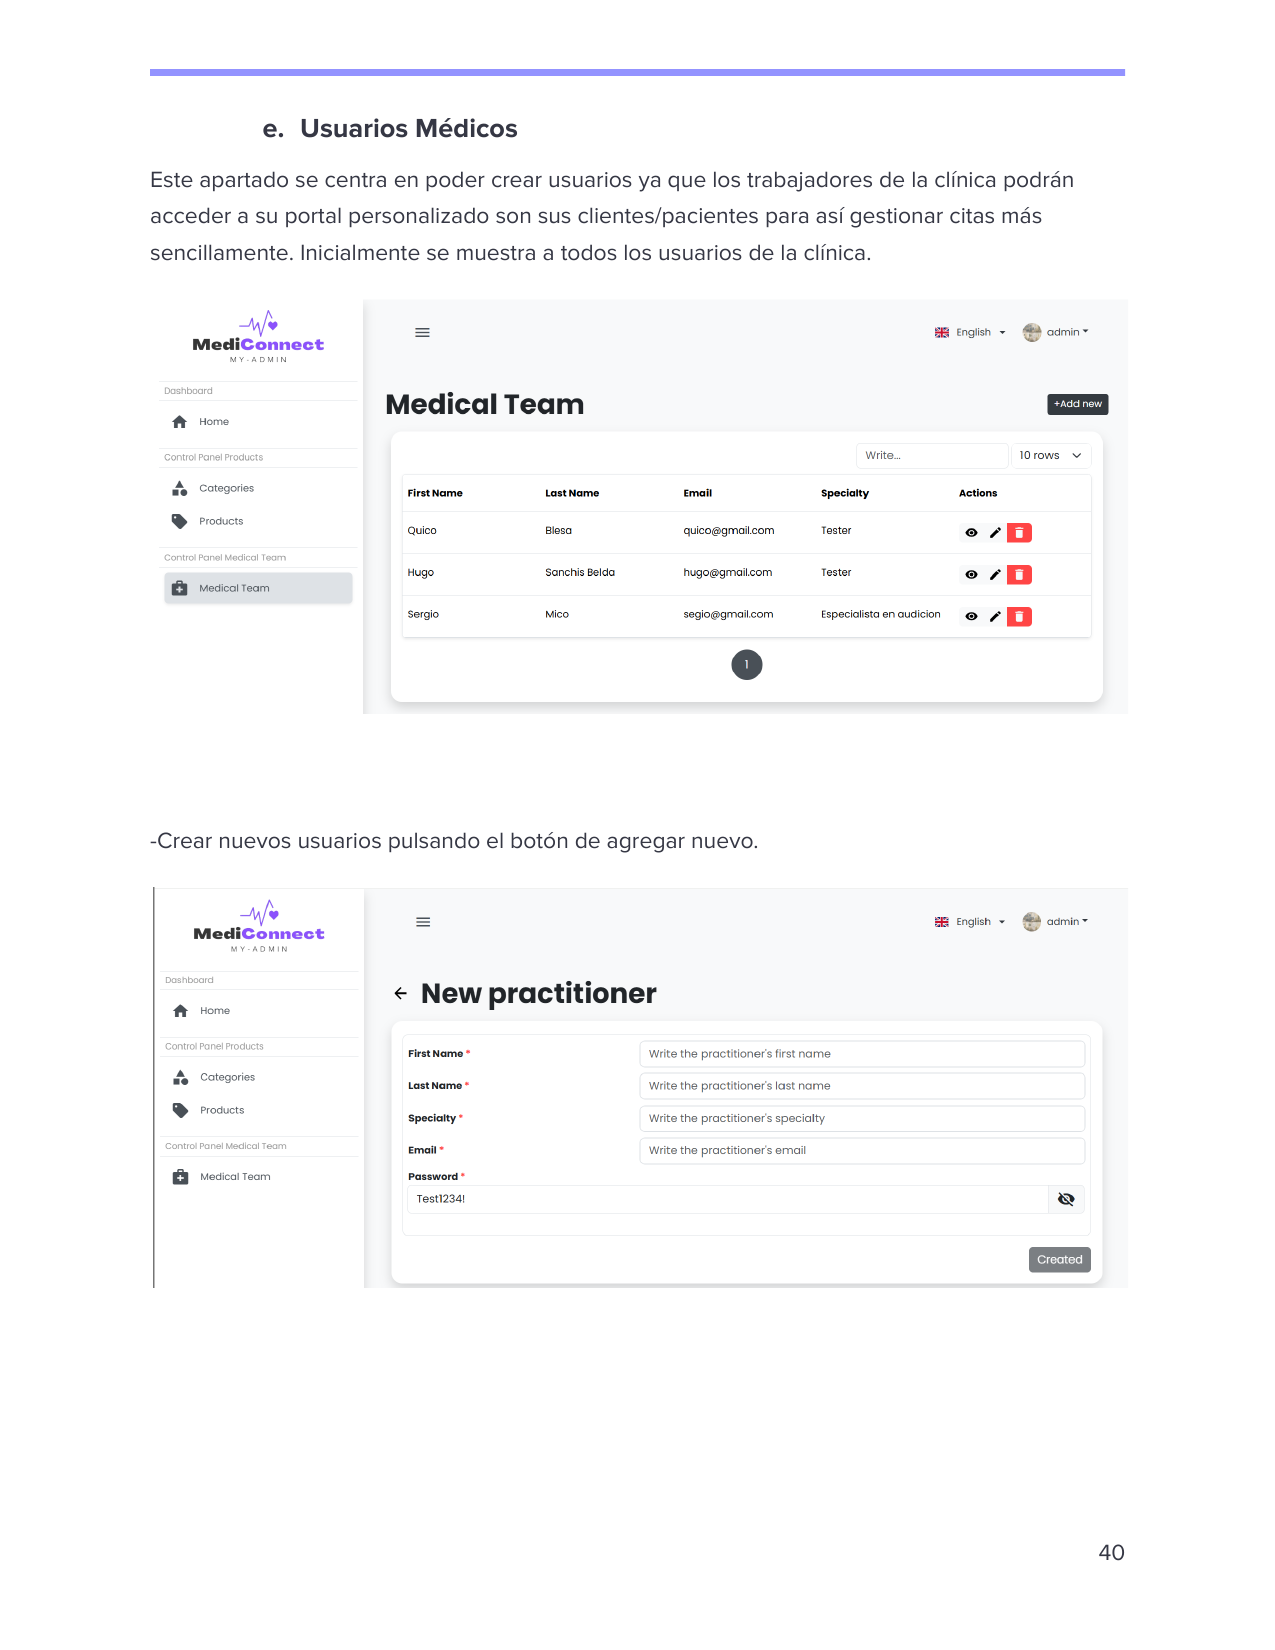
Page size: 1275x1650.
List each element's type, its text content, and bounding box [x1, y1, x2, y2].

text -Crear nuevos usuarios pulsando el botón de agregar nuevo. [150, 827, 1125, 855]
picture [153, 887, 1129, 1288]
picture [153, 299, 1129, 714]
text Este apartado se centra en poder crear usuarios ya que los trabajadores de la clínica podrán acceder a su portal personalizado son sus clientes/pacientes para así gestionar citas más sencillamente. Inicialmente se muestra a todos los usuarios de la clínica. [150, 166, 1125, 267]
subtitle Usuarios Médicos [262, 112, 1125, 146]
picture [150, 69, 1125, 76]
